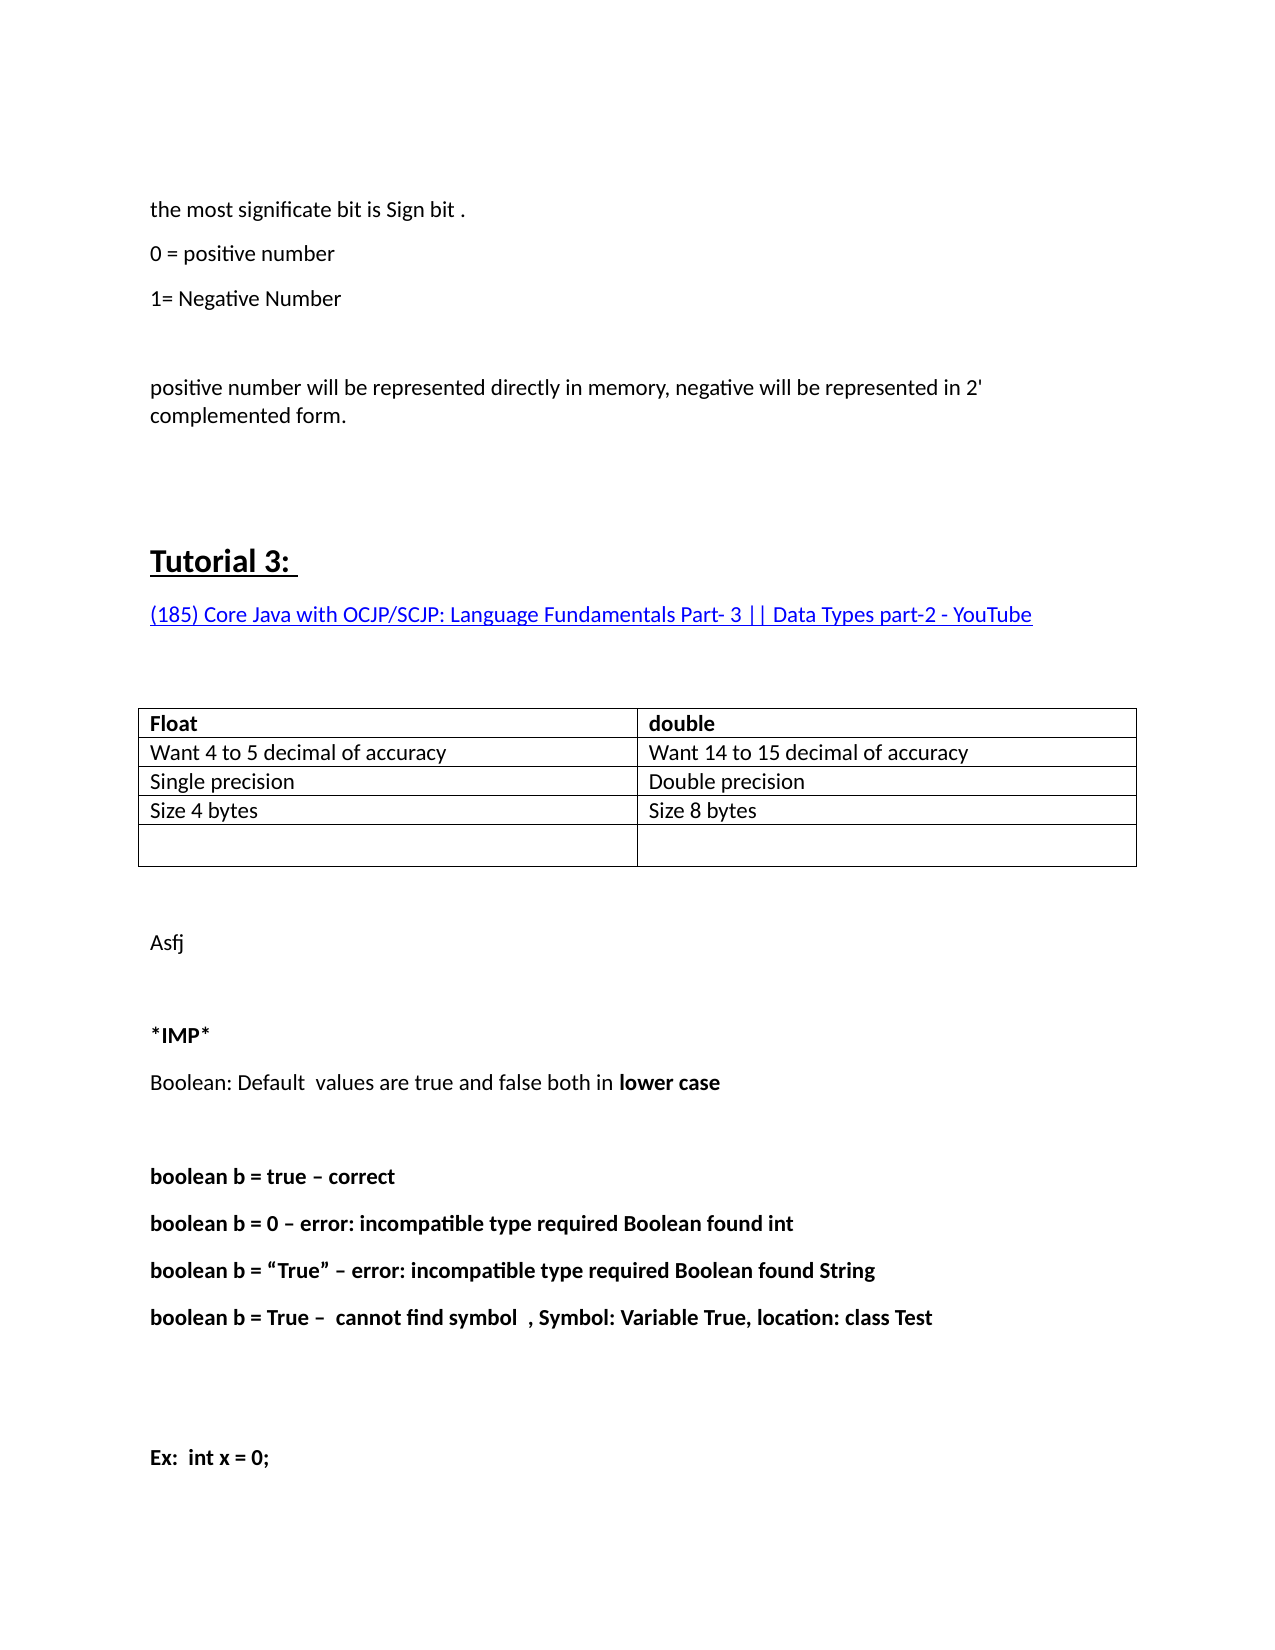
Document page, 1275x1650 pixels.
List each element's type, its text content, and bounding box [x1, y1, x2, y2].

table_cell [139, 825, 637, 866]
table_cell Want 14 to 15 decimal of accuracy [638, 738, 1136, 766]
table_cell Want 4 to 5 decimal of accuracy [139, 738, 637, 766]
table_header double [638, 709, 1136, 737]
table_cell [638, 825, 1136, 866]
text Boolean: Default values are true and false both in lower case [150, 1068, 1125, 1096]
text the most significate bit is Sign bit . [150, 195, 1125, 223]
text boolean b = true – correct [150, 1162, 1125, 1190]
text boolean b = True – cannot find symbol , Symbol: Variable True, location: class Test [150, 1303, 1125, 1331]
text 0 = positive number [150, 239, 1125, 267]
text boolean b = 0 – error: incompatible type required Boolean found int [150, 1209, 1125, 1237]
text positive number will be represented directly in memory, negative will be represented in 2' complemented form. [150, 373, 1125, 429]
text Ex: int x = 0; [150, 1443, 1125, 1471]
table_cell Single precision [139, 767, 637, 795]
text boolean b = “True” – error: incompatible type required Boolean found String [150, 1256, 1125, 1284]
table_cell Double precision [638, 767, 1136, 795]
text 1= Negative Number [150, 284, 1125, 312]
text *IMP* [150, 1021, 1125, 1049]
table_cell Size 4 bytes [139, 796, 637, 824]
table_cell Size 8 bytes [638, 796, 1136, 824]
table_header Float [139, 709, 637, 737]
text Tutorial 3: [150, 540, 1125, 581]
text Asfj [150, 928, 1125, 956]
text (185) Core Java with OCJP/SCJP: Language Fundamentals Part- 3 || Data Types part-2 - YouTube [150, 601, 1125, 628]
